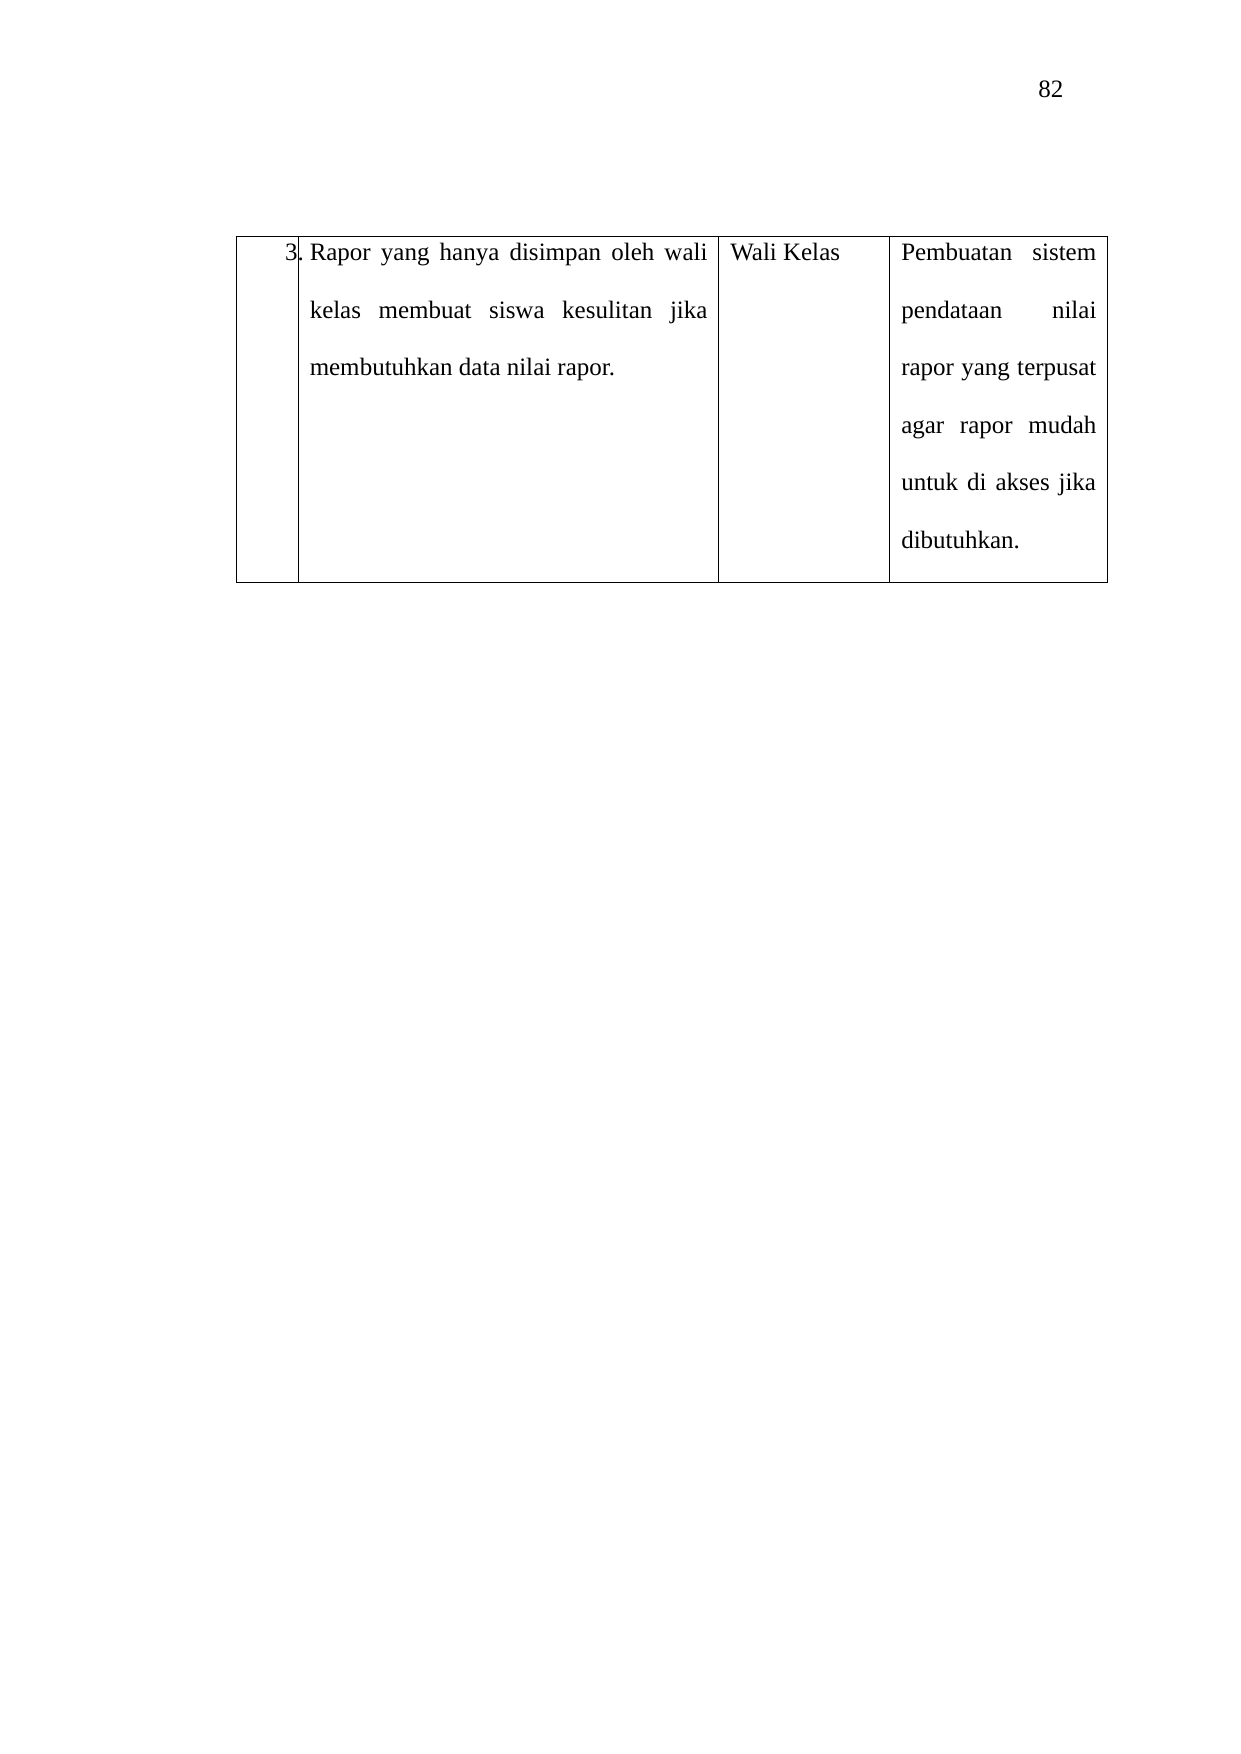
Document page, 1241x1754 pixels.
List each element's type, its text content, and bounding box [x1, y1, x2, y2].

table_cell Pembuatan sistem pendataan nilai rapor yang terpusat agar rapor mudah untuk di akses jika dibutuhkan. [890, 237, 1107, 582]
table_cell Wali Kelas [719, 237, 889, 582]
table_cell Rapor yang hanya disimpan oleh wali kelas membuat siswa kesulitan jika membutuhkan data nilai rapor. [299, 237, 718, 582]
table_cell [237, 237, 298, 582]
